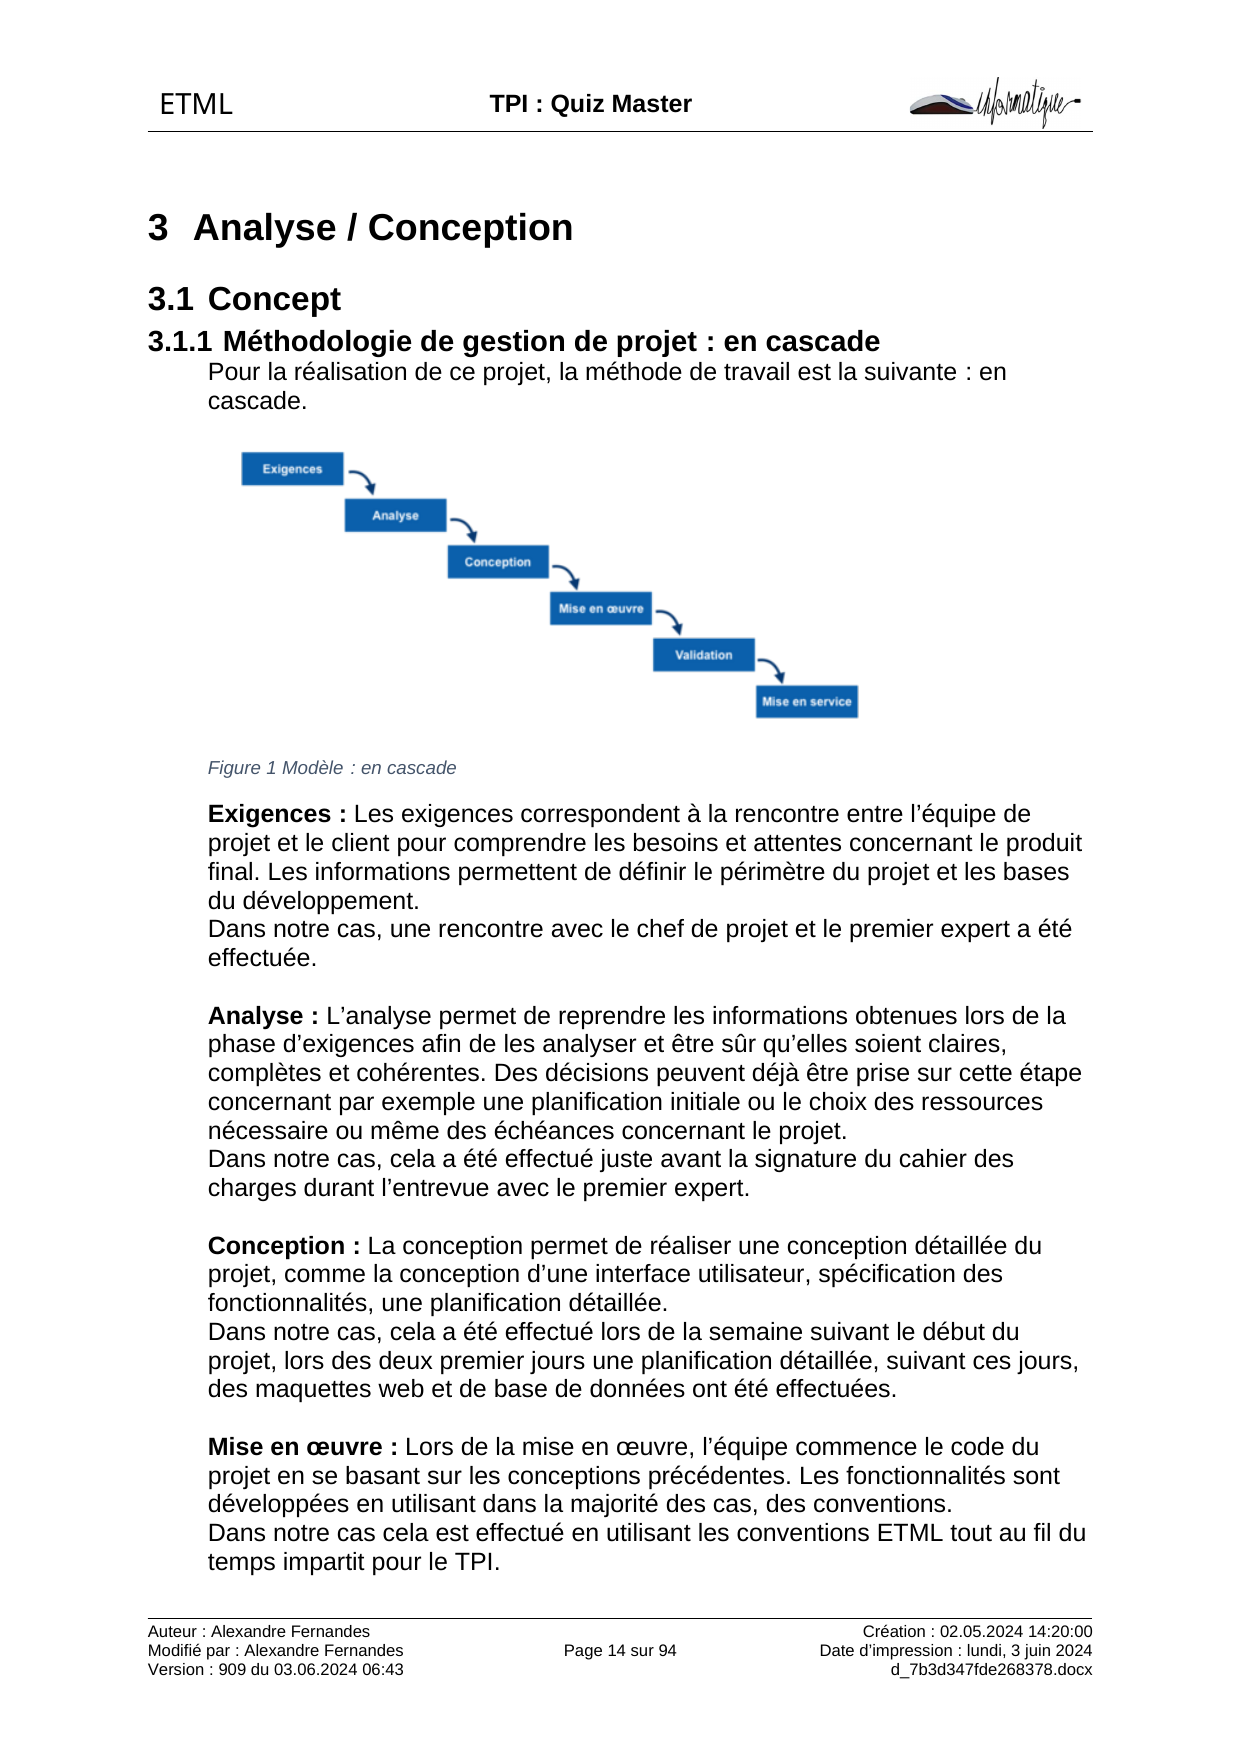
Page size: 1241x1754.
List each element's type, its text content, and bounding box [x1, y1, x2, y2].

text Pour la réalisation de ce projet, la méthode de travail est la suivante : en cascade. [208, 357, 1092, 415]
text Figure 1 Modèle : en cascade [148, 757, 1092, 779]
text Exigences : Les exigences correspondent à la rencontre entre l’équipe de projet et le client pour comprendre les besoins et attentes concernant le produit final. Les informations permettent de définir le périmètre du projet et les bases du développement. Dans notre cas, une rencontre avec le chef de projet et le premier expert a été effectuée. [208, 799, 1092, 972]
text Mise en œuvre : Lors de la mise en œuvre, l’équipe commence le code du projet en se basant sur les conceptions précédentes. Les fonctionnalités sont développées en utilisant dans la majorité des cas, des conventions. Dans notre cas cela est effectué en utilisant les conventions ETML tout au fil du temps impartit pour le TPI. [208, 1432, 1092, 1576]
text Dans notre cas, cela a été effectué lors de la semaine suivant le début du projet, lors des deux premier jours une planification détaillée, suivant ces jours, des maquettes web et de base de données ont été effectuées. [208, 1317, 1092, 1403]
subtitle Méthodologie de gestion de projet : en cascade [148, 324, 1092, 357]
picture [909, 77, 1082, 129]
text Conception : La conception permet de réaliser une conception détaillée du projet, comme la conception d’une interface utilisateur, spécification des fonctionnalités, une planification détaillée. [208, 1231, 1092, 1317]
subtitle Concept [148, 279, 1092, 318]
picture [207, 415, 893, 757]
subtitle Analyse / Conception [148, 205, 1092, 248]
text Analyse : L’analyse permet de reprendre les informations obtenues lors de la phase d’exigences afin de les analyser et être sûr qu’elles soient claires, complètes et cohérentes. Des décisions peuvent déjà être prise sur cette étape concernant par exemple une planification initiale ou le choix des ressources nécessaire ou même des échéances concernant le projet. Dans notre cas, cela a été effectué juste avant la signature du cahier des charges durant l’entrevue avec le premier expert. [208, 1001, 1092, 1202]
